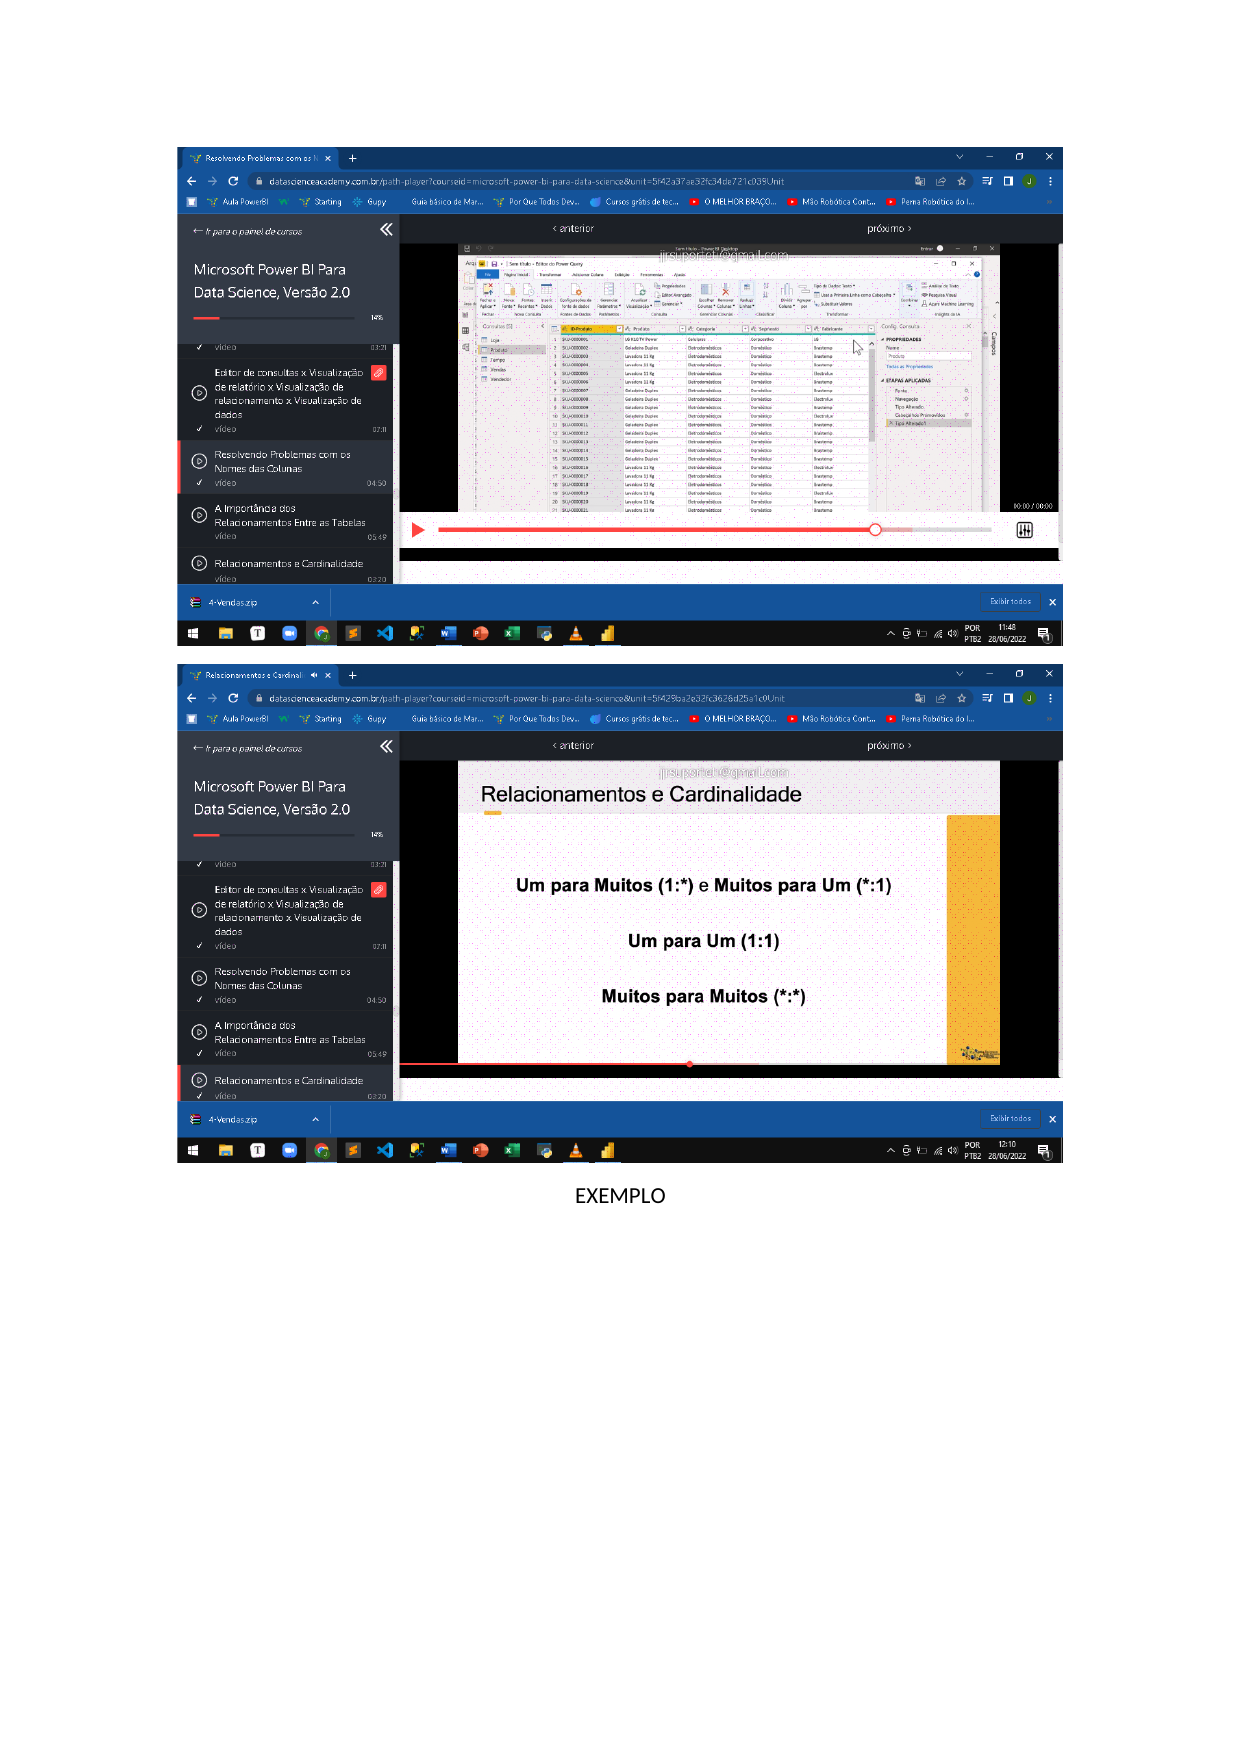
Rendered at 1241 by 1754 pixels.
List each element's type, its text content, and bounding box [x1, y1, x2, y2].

picture [177, 147, 1063, 646]
text EXEMPLO [177, 1181, 1063, 1209]
picture [177, 664, 1063, 1163]
